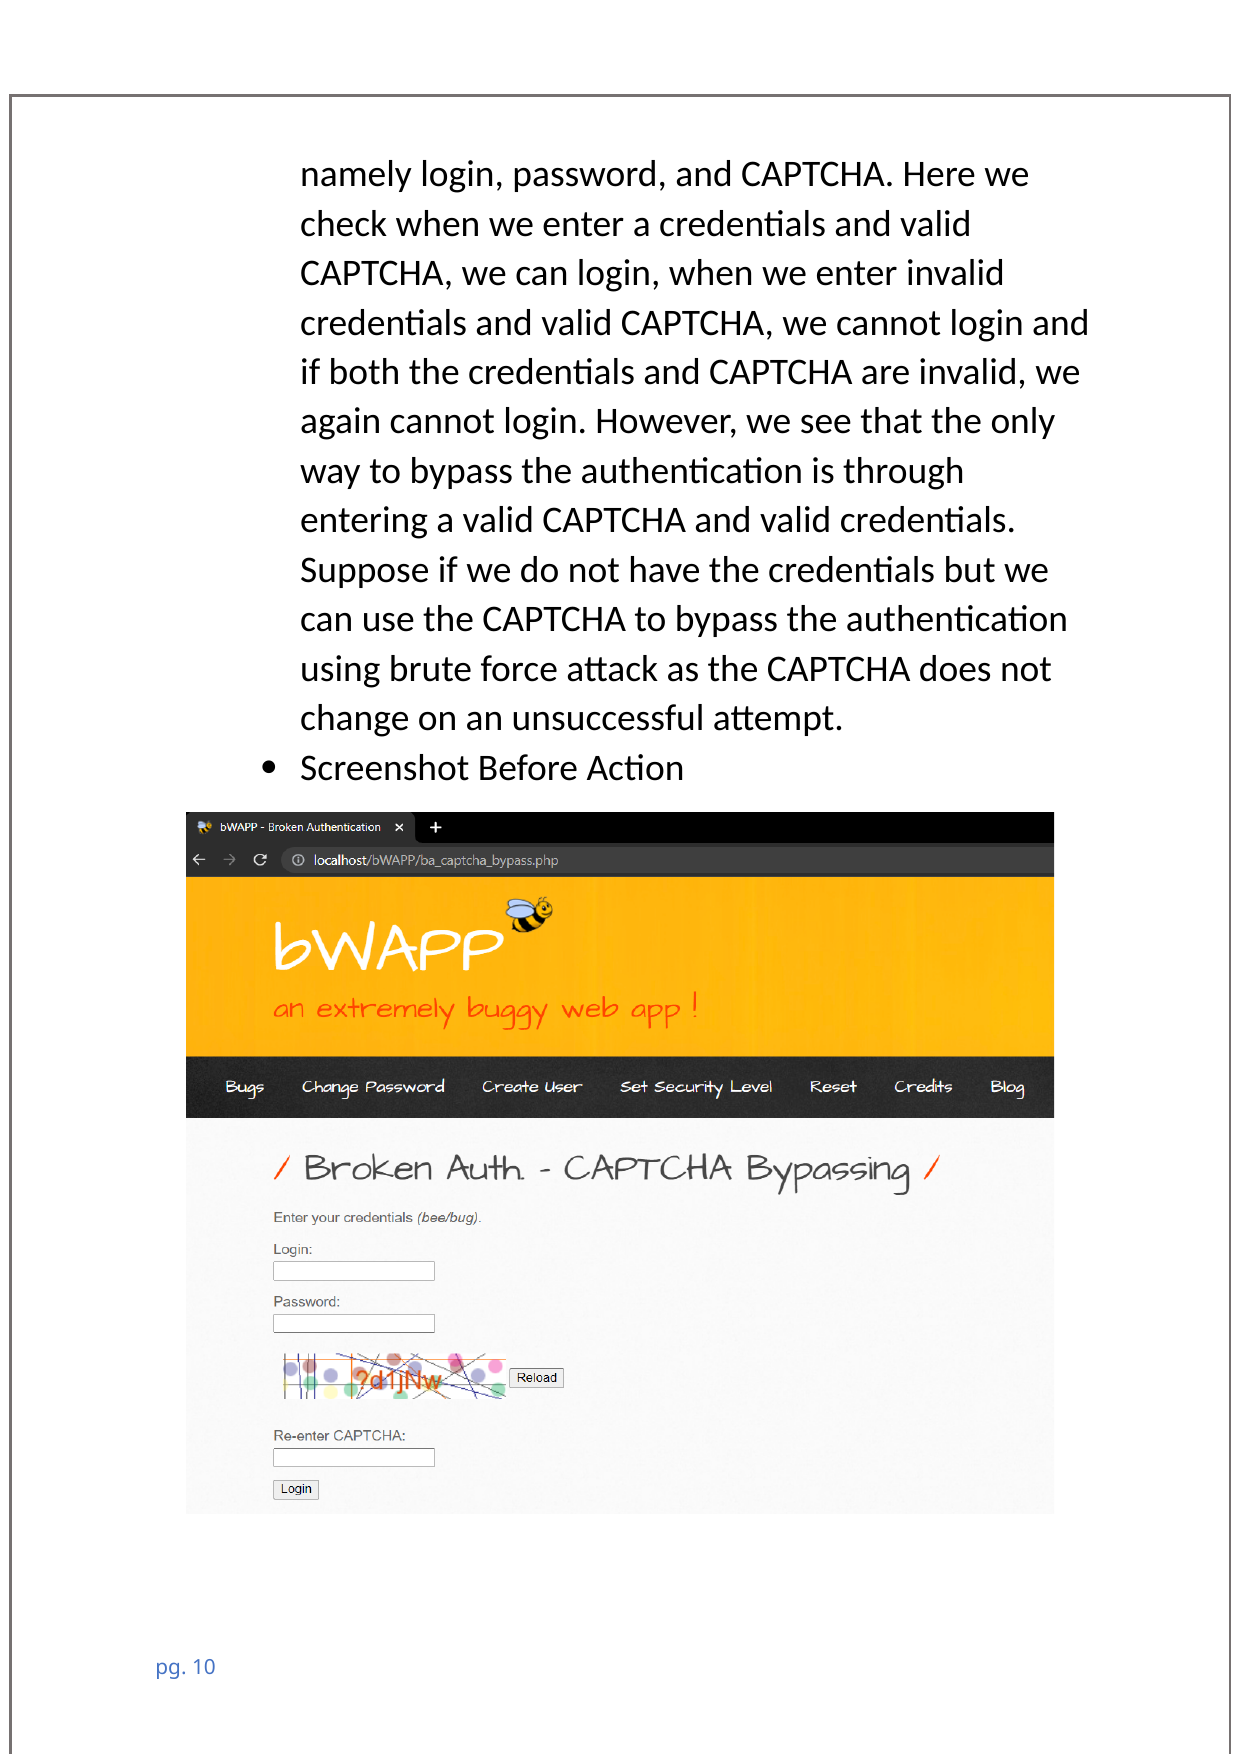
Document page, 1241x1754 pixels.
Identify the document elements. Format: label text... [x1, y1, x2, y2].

list Screenshot Before Action [262, 744, 1090, 789]
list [262, 150, 1090, 740]
picture [186, 812, 1055, 1514]
